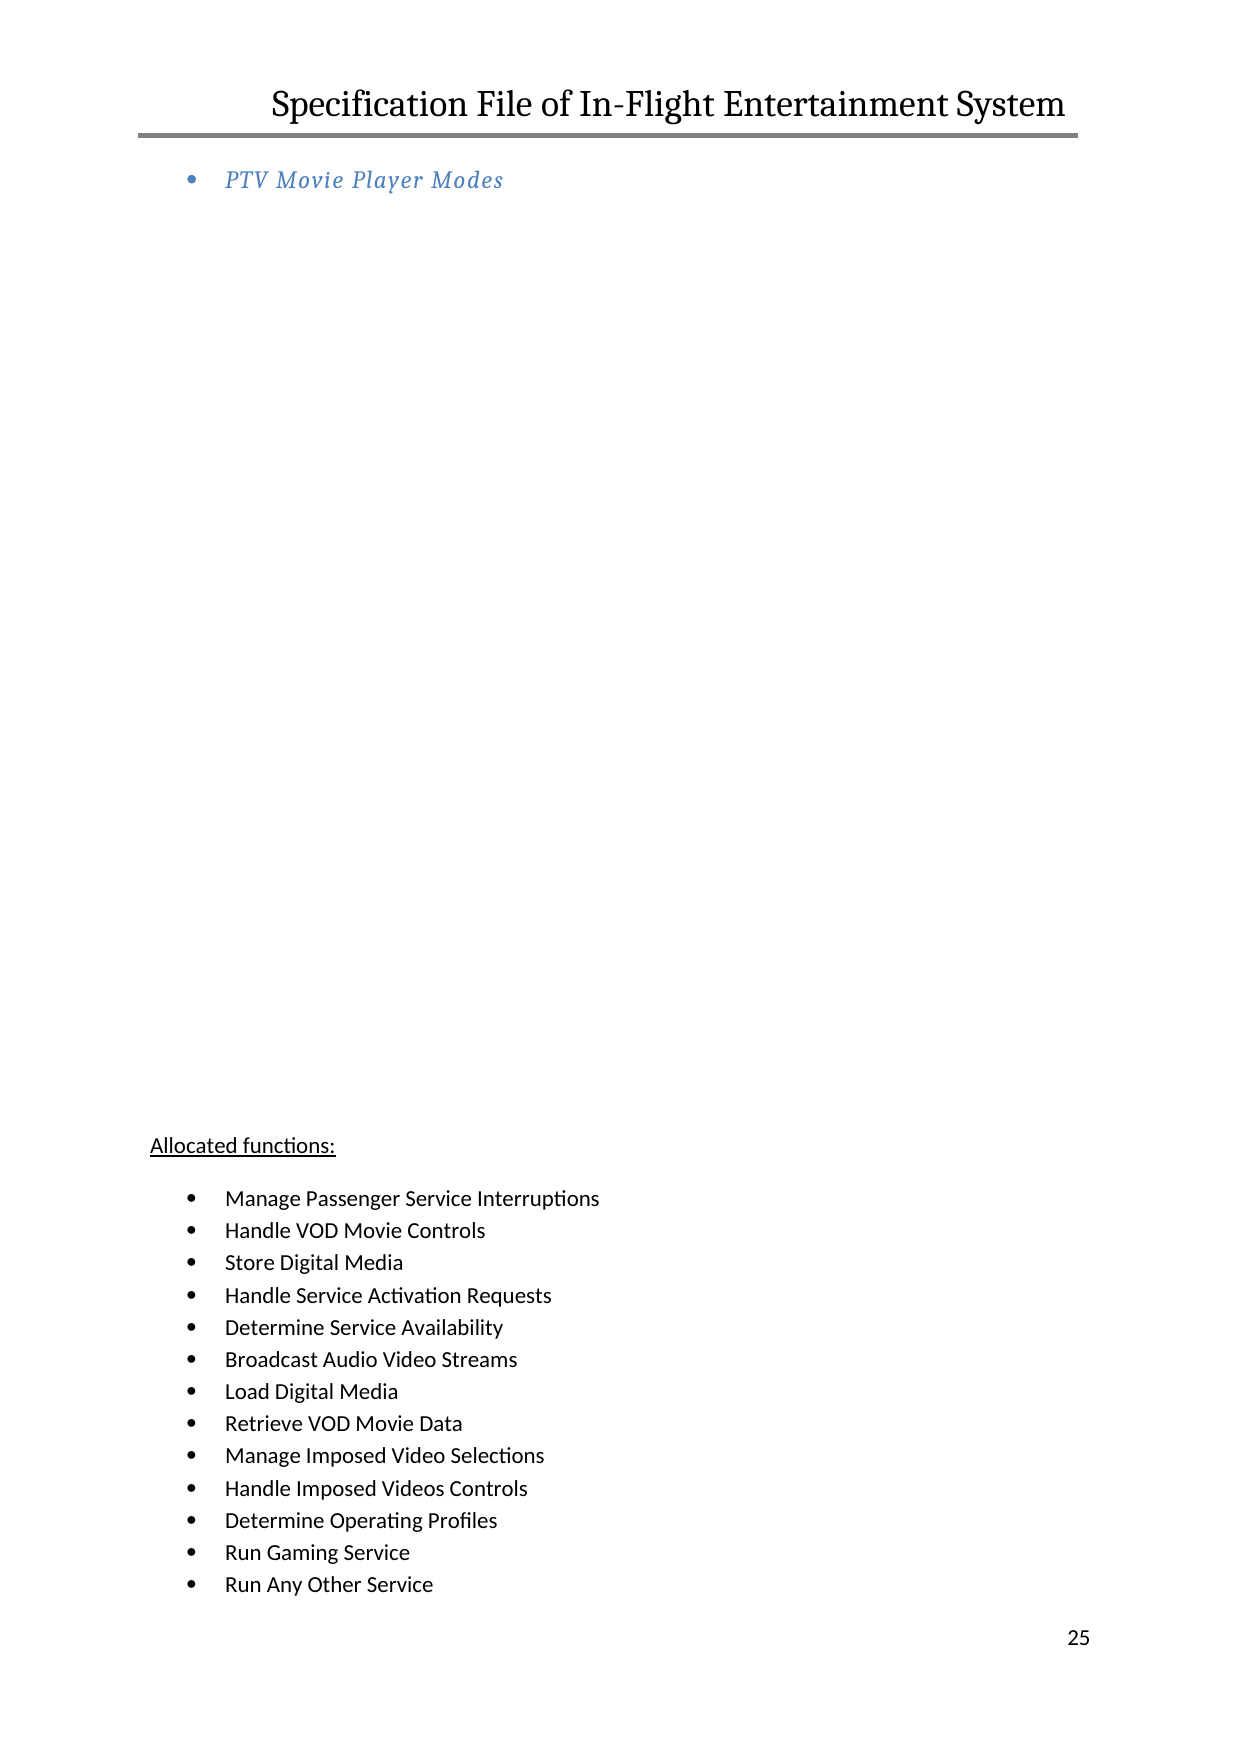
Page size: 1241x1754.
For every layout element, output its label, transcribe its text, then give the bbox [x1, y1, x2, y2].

list Run Any Other Service [187, 1570, 1090, 1598]
list Determine Operating Profiles [187, 1506, 1090, 1534]
list Handle Imposed Videos Controls [187, 1474, 1090, 1502]
list Broadcast Audio Video Streams [187, 1345, 1090, 1373]
list Determine Service Availability [187, 1313, 1090, 1341]
subtitle PTV Movie Player Modes [187, 166, 1090, 194]
list Retrieve VOD Movie Data [187, 1409, 1090, 1437]
text Allocated functions: [150, 1131, 1090, 1159]
list Handle Service Activation Requests [187, 1281, 1090, 1309]
list Handle VOD Movie Controls [187, 1216, 1090, 1244]
list Manage Passenger Service Interruptions [187, 1184, 1090, 1212]
list Manage Imposed Video Selections [187, 1442, 1090, 1470]
list Load Digital Media [187, 1377, 1090, 1405]
list Store Digital Media [187, 1248, 1090, 1277]
list Run Gaming Service [187, 1538, 1090, 1566]
